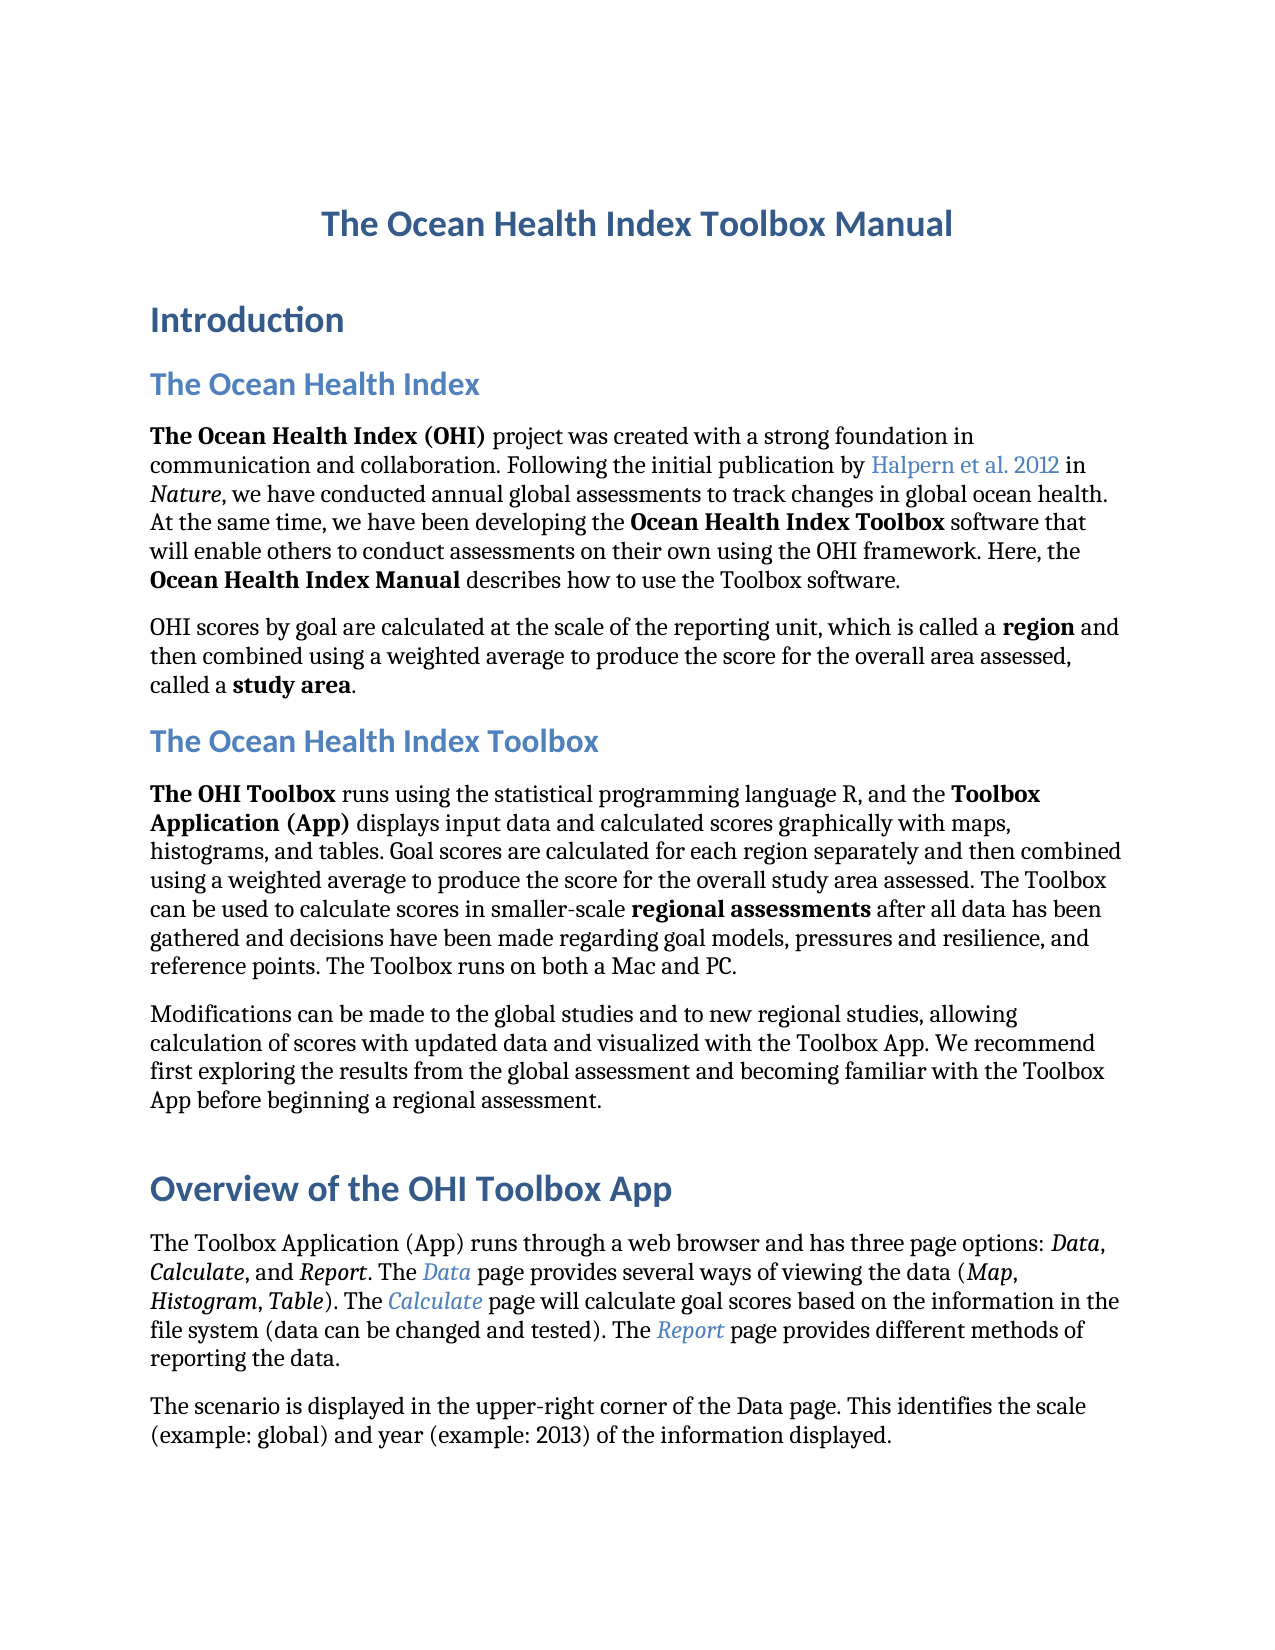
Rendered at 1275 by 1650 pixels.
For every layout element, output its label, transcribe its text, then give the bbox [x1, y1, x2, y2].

title The Ocean Health Index Toolbox Manual [150, 200, 1125, 246]
subtitle Introduction [150, 296, 1125, 342]
text The Ocean Health Index (OHI) project was created with a strong foundation in communication and collaboration. Following the initial publication by Halpern et al. 2012 in Nature, we have conducted annual global assessments to track changes in global ocean health. At the same time, we have been developing the Ocean Health Index Toolbox software that will enable others to conduct assessments on their own using the OHI framework. Here, the Ocean Health Index Manual describes how to use the Toolbox software. [150, 422, 1125, 594]
subtitle The Ocean Health Index [150, 362, 1125, 403]
subtitle The Ocean Health Index Toolbox [150, 720, 1125, 761]
text The scenario is displayed in the upper-right corner of the Data page. This identifies the scale (example: global) and year (example: 2013) of the information displayed. [150, 1392, 1125, 1449]
subtitle Overview of the OHI Toolbox App [150, 1165, 1125, 1211]
text Modifications can be made to the global studies and to new regional studies, allowing calculation of scores with updated data and visualized with the Toolbox App. We recommend first exploring the results from the global assessment and becoming familiar with the Toolbox App before beginning a regional assessment. [150, 1000, 1125, 1115]
text OHI scores by goal are calculated at the scale of the reporting unit, which is called a region and then combined using a weighted average to produce the score for the overall area assessed, called a study area. [150, 613, 1125, 699]
text The OHI Toolbox runs using the statistical programming language R, and the Toolbox Application (App) displays input data and calculated scores graphically with maps, histograms, and tables. Goal scores are calculated for each region separately and then combined using a weighted average to produce the score for the overall study area assessed. The Toolbox can be used to calculate scores in smaller-scale regional assessments after all data has been gathered and decisions have been made regarding goal models, pressures and resilience, and reference points. The Toolbox runs on both a Mac and PC. [150, 780, 1125, 981]
text The Toolbox Application (App) runs through a web browser and has three page options: Data, Calculate, and Report. The Data page provides several ways of viewing the data (Map, Histogram, Table). The Calculate page will calculate goal scores based on the information in the file system (data can be changed and tested). The Report page provides different methods of reporting the data. [150, 1229, 1125, 1373]
